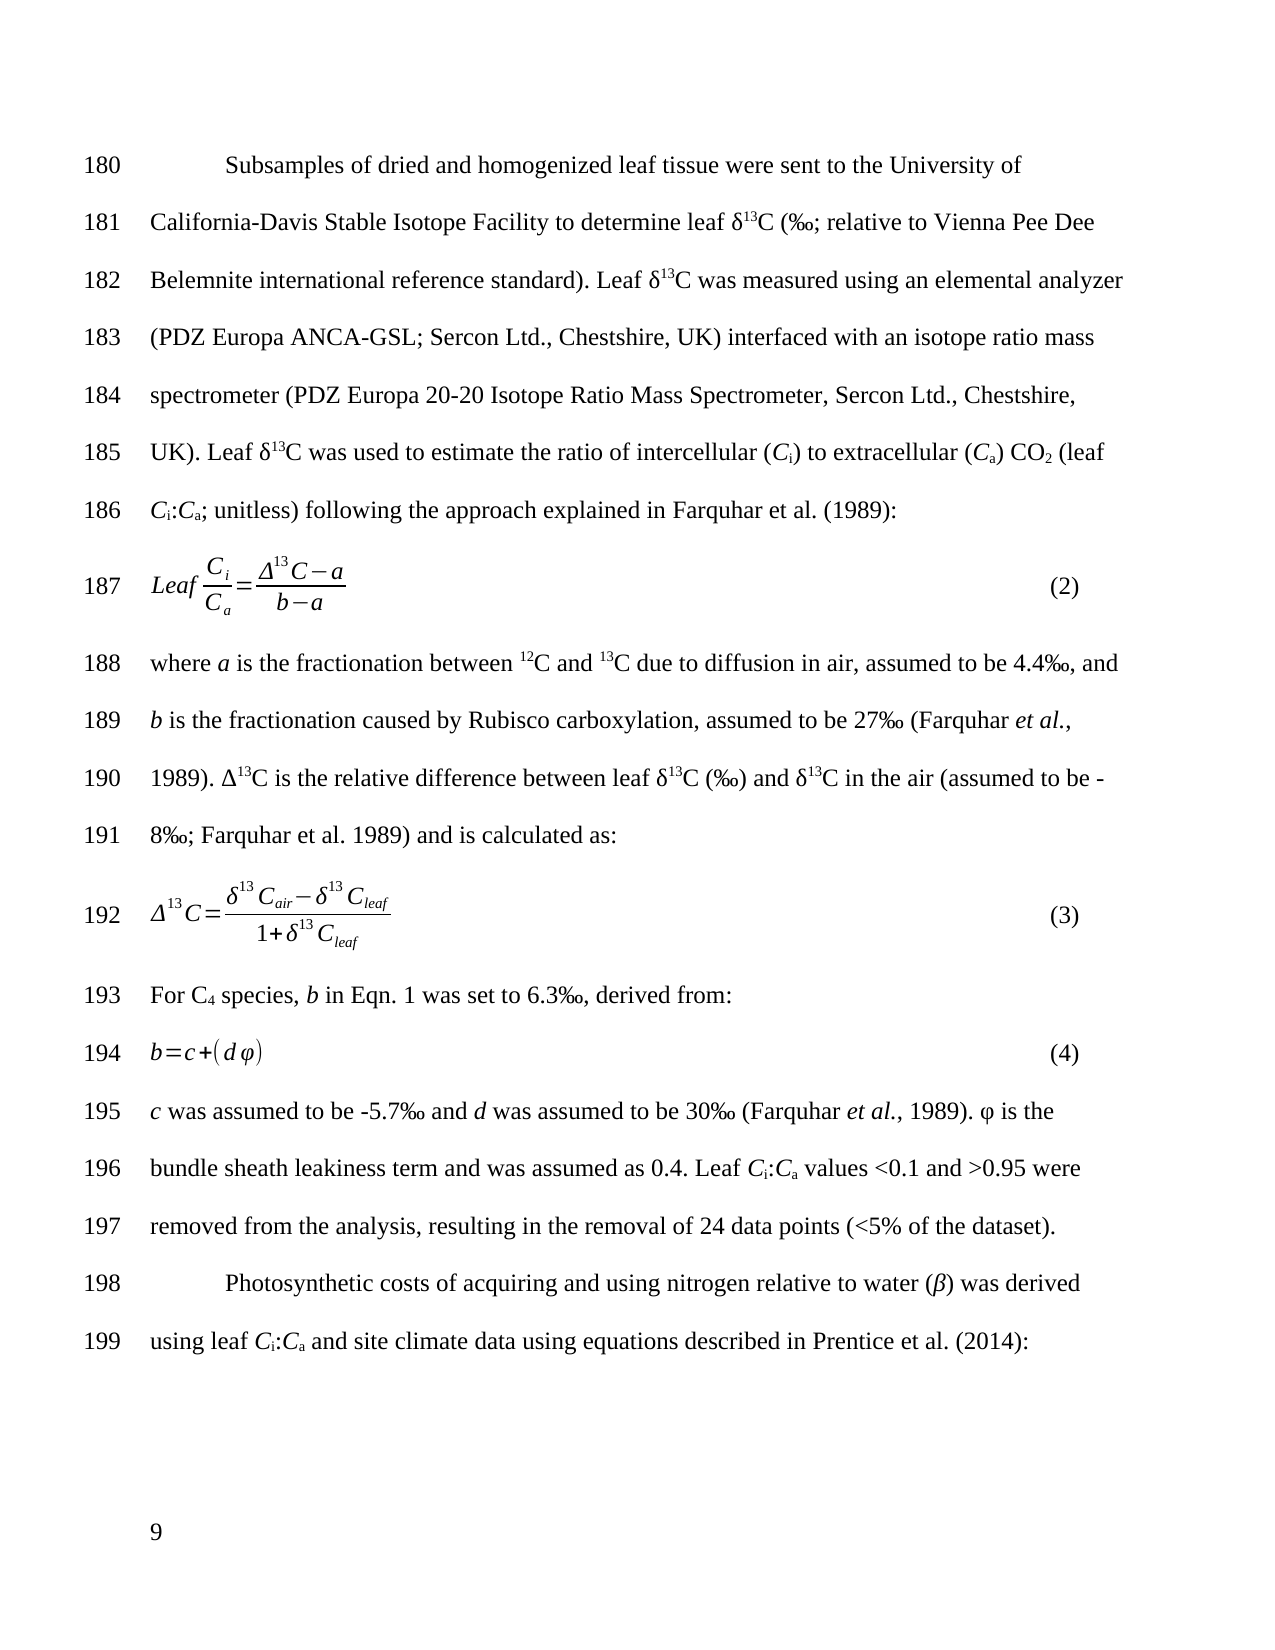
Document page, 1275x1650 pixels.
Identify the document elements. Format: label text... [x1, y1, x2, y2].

text Subsamples of dried and homogenized leaf tissue were sent to the University of California-Davis Stable Isotope Facility to determine leaf δ13C (‰; relative to Vienna Pee Dee Belemnite international reference standard). Leaf δ13C was measured using an elemental analyzer (PDZ Europa ANCA-GSL; Sercon Ltd., Chestshire, UK) interfaced with an isotope ratio mass spectrometer (PDZ Europa 20-20 Isotope Ratio Mass Spectrometer, Sercon Ltd., Chestshire, UK). Leaf δ13C was used to estimate the ratio of intercellular (Ci) to extracellular (Ca) CO2 (leaf Ci:Ca; unitless) following the approach explained in : [150, 150, 1125, 524]
text (4) [150, 1037, 1125, 1067]
text c was assumed to be -5.7‰ and d was assumed to be 30‰ . φ is the bundle sheath leakiness term and was assumed as 0.4. Leaf Ci:Ca values <0.1 and >0.95 were removed from the analysis, resulting in the removal of 24 data points (<5% of the dataset). [150, 1096, 1125, 1240]
text (2) [150, 552, 1125, 619]
text (3) [150, 878, 1125, 951]
text where a is the fractionation between 12C and 13C due to diffusion in air, assumed to be 4.4‰, and b is the fractionation caused by Rubisco carboxylation, assumed to be 27‰ . Δ13C is the relative difference between leaf δ13C (‰) and δ13C in the air (assumed to be -8‰; Farquhar et al. 1989) and is calculated as: [150, 648, 1125, 849]
text Photosynthetic costs of acquiring and using nitrogen relative to water (β) was derived using leaf Ci:Ca and site climate data using equations described in : [150, 1268, 1125, 1355]
text For C4 species, b in Eqn. 1 was set to 6.3‰, derived from: [150, 980, 1125, 1008]
